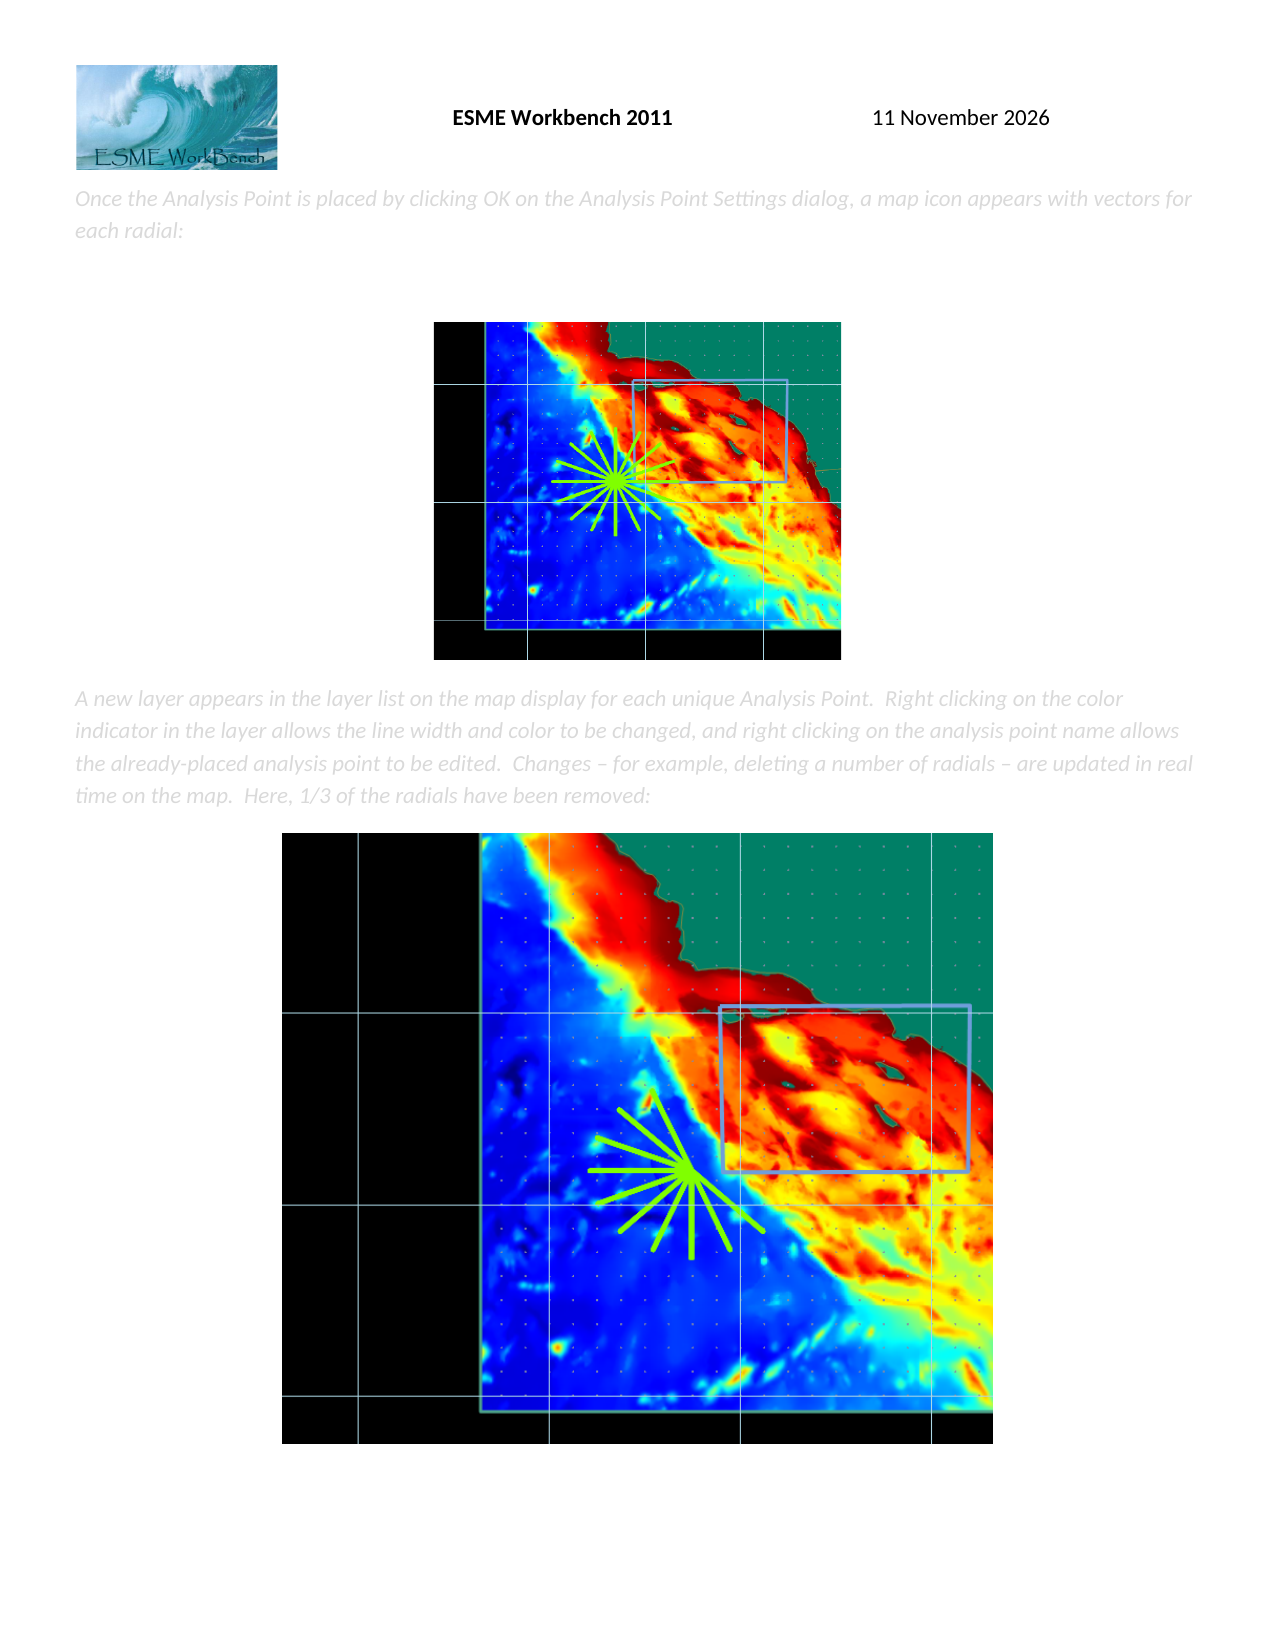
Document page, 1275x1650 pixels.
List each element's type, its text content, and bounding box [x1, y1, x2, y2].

text A new layer appears in the layer list on the map display for each unique Analysis Point. Right clicking on the color indicator in the layer allows the line width and color to be changed, and right clicking on the analysis point name allows the already-placed analysis point to be edited. Changes – for example, deleting a number of radials – are updated in real time on the map. Here, 1/3 of the radials have been removed: [75, 684, 1200, 809]
text Once the Analysis Point is placed by clicking OK on the Analysis Point Settings dialog, a map icon appears with vectors for each radial: [75, 184, 1200, 244]
picture [433, 322, 842, 660]
picture [282, 833, 993, 1444]
picture [76, 65, 278, 170]
